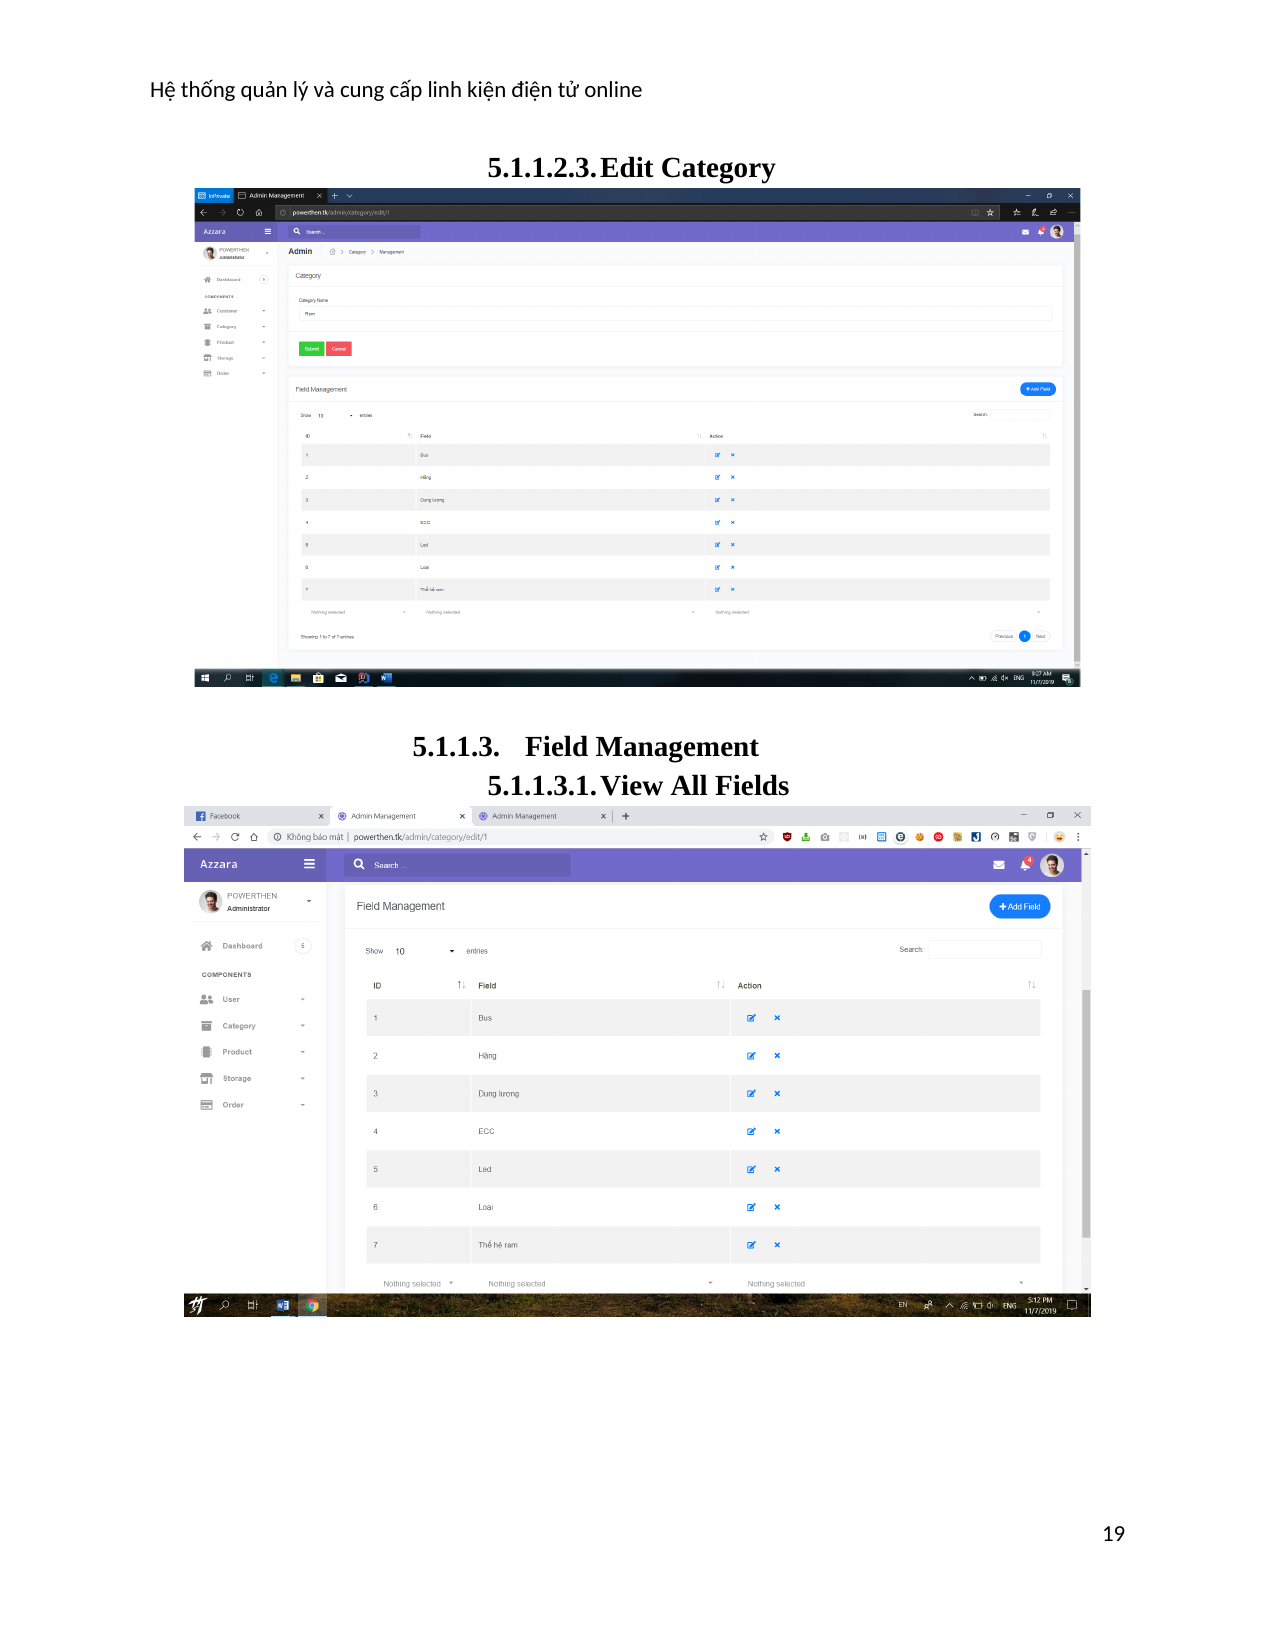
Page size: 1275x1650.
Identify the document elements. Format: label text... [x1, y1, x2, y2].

picture [194, 188, 1081, 687]
picture [184, 806, 1091, 1317]
list Field Management [412, 729, 1125, 763]
list View All Fields [487, 768, 1125, 802]
list Edit Category [487, 150, 1125, 183]
